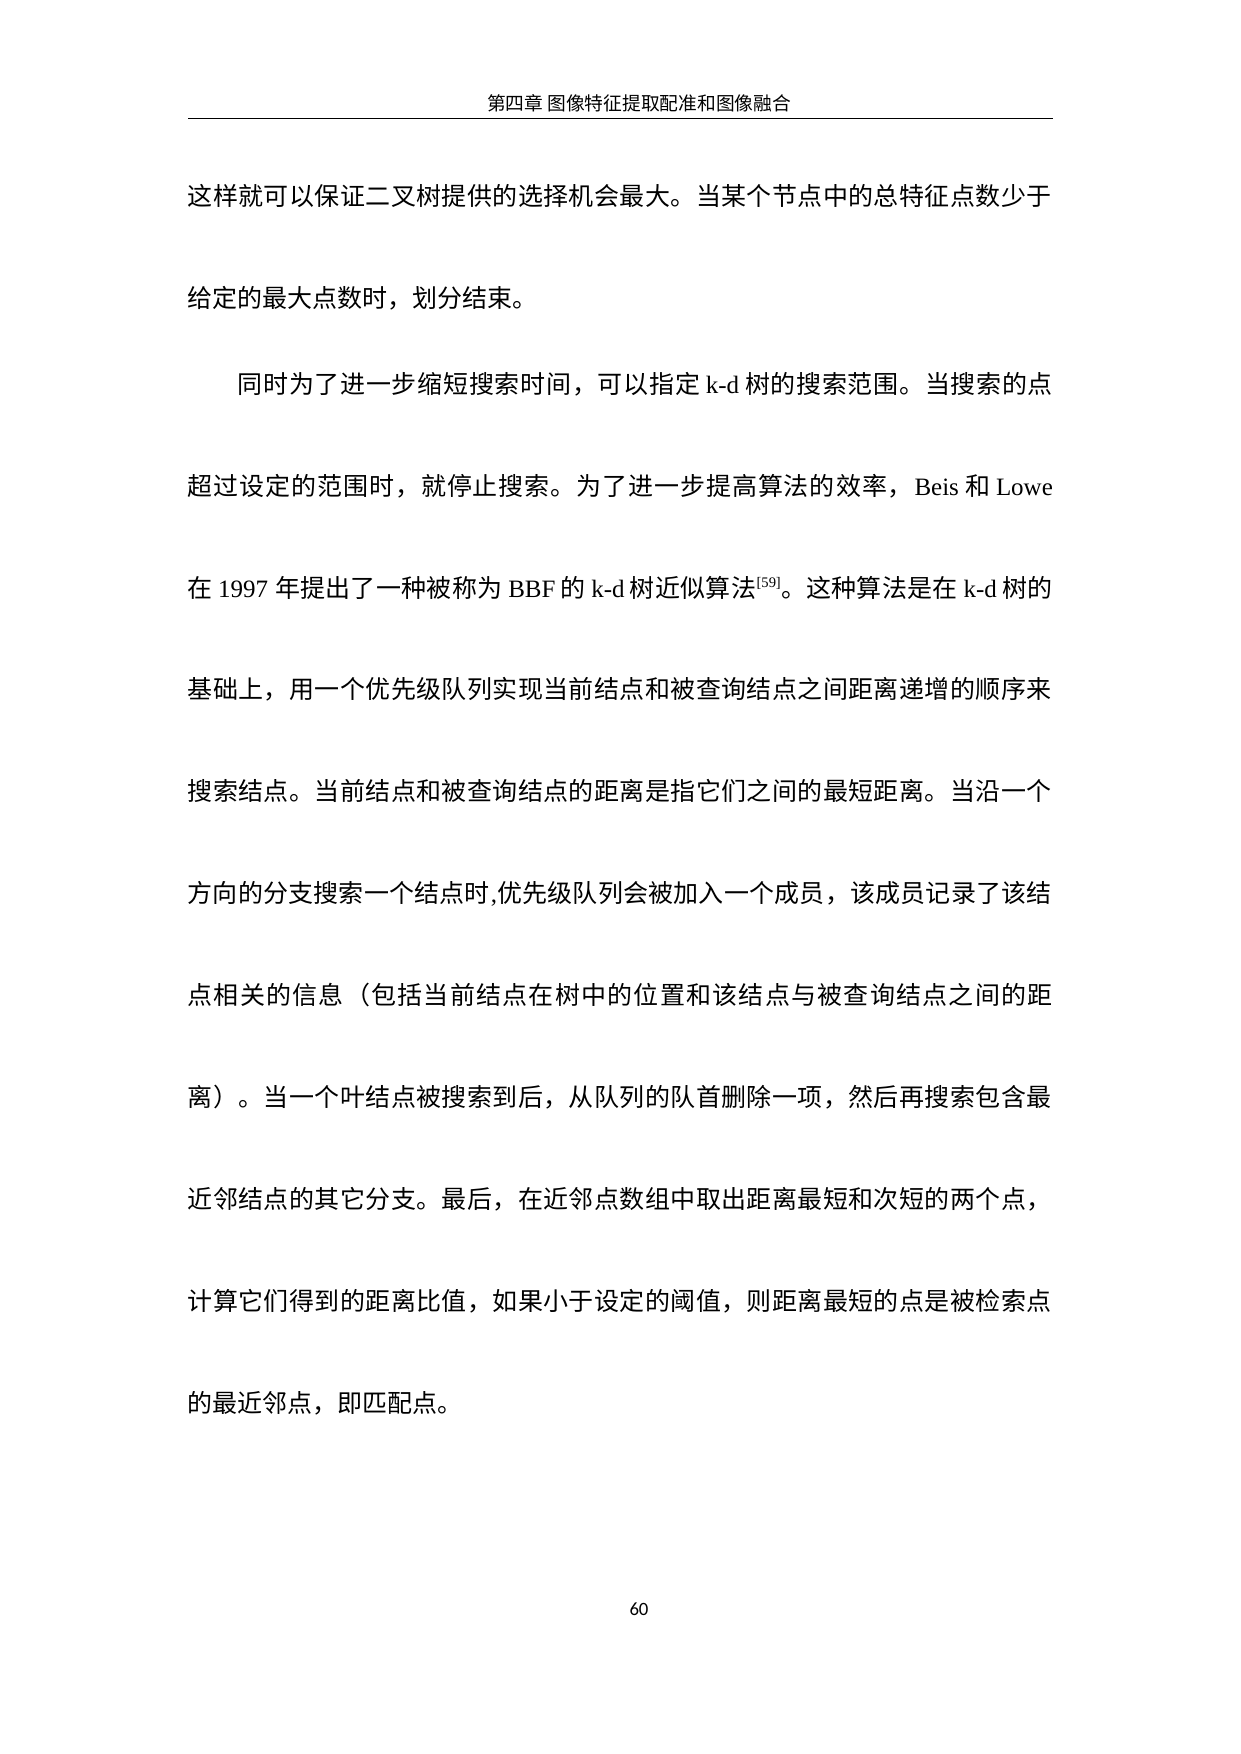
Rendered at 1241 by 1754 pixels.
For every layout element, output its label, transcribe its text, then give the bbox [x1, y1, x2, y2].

text 同时为了进一步缩短搜索时间，可以指定k-d树的搜索范围。当搜索的点超过设定的范围时，就停止搜索。为了进一步提高算法的效率，Beis和Lowe在1997 年提出了一种被称为BBF的k-d树近似算法[59]。这种算法是在k-d树的基础上，用一个优先级队列实现当前结点和被查询结点之间距离递增的顺序来搜索结点。当前结点和被查询结点的距离是指它们之间的最短距离。当沿一个方向的分支搜索一个结点时,优先级队列会被加入一个成员，该成员记录了该结点相关的信息（包括当前结点在树中的位置和该结点与被查询结点之间的距离）。当一个叶结点被搜索到后，从队列的队首删除一项，然后再搜索包含最近邻结点的其它分支。最后，在近邻点数组中取出距离最短和次短的两个点，计算它们得到的距离比值，如果小于设定的阈值，则距离最短的点是被检索点的最近邻点，即匹配点。 [187, 348, 1053, 1435]
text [187, 161, 1053, 330]
